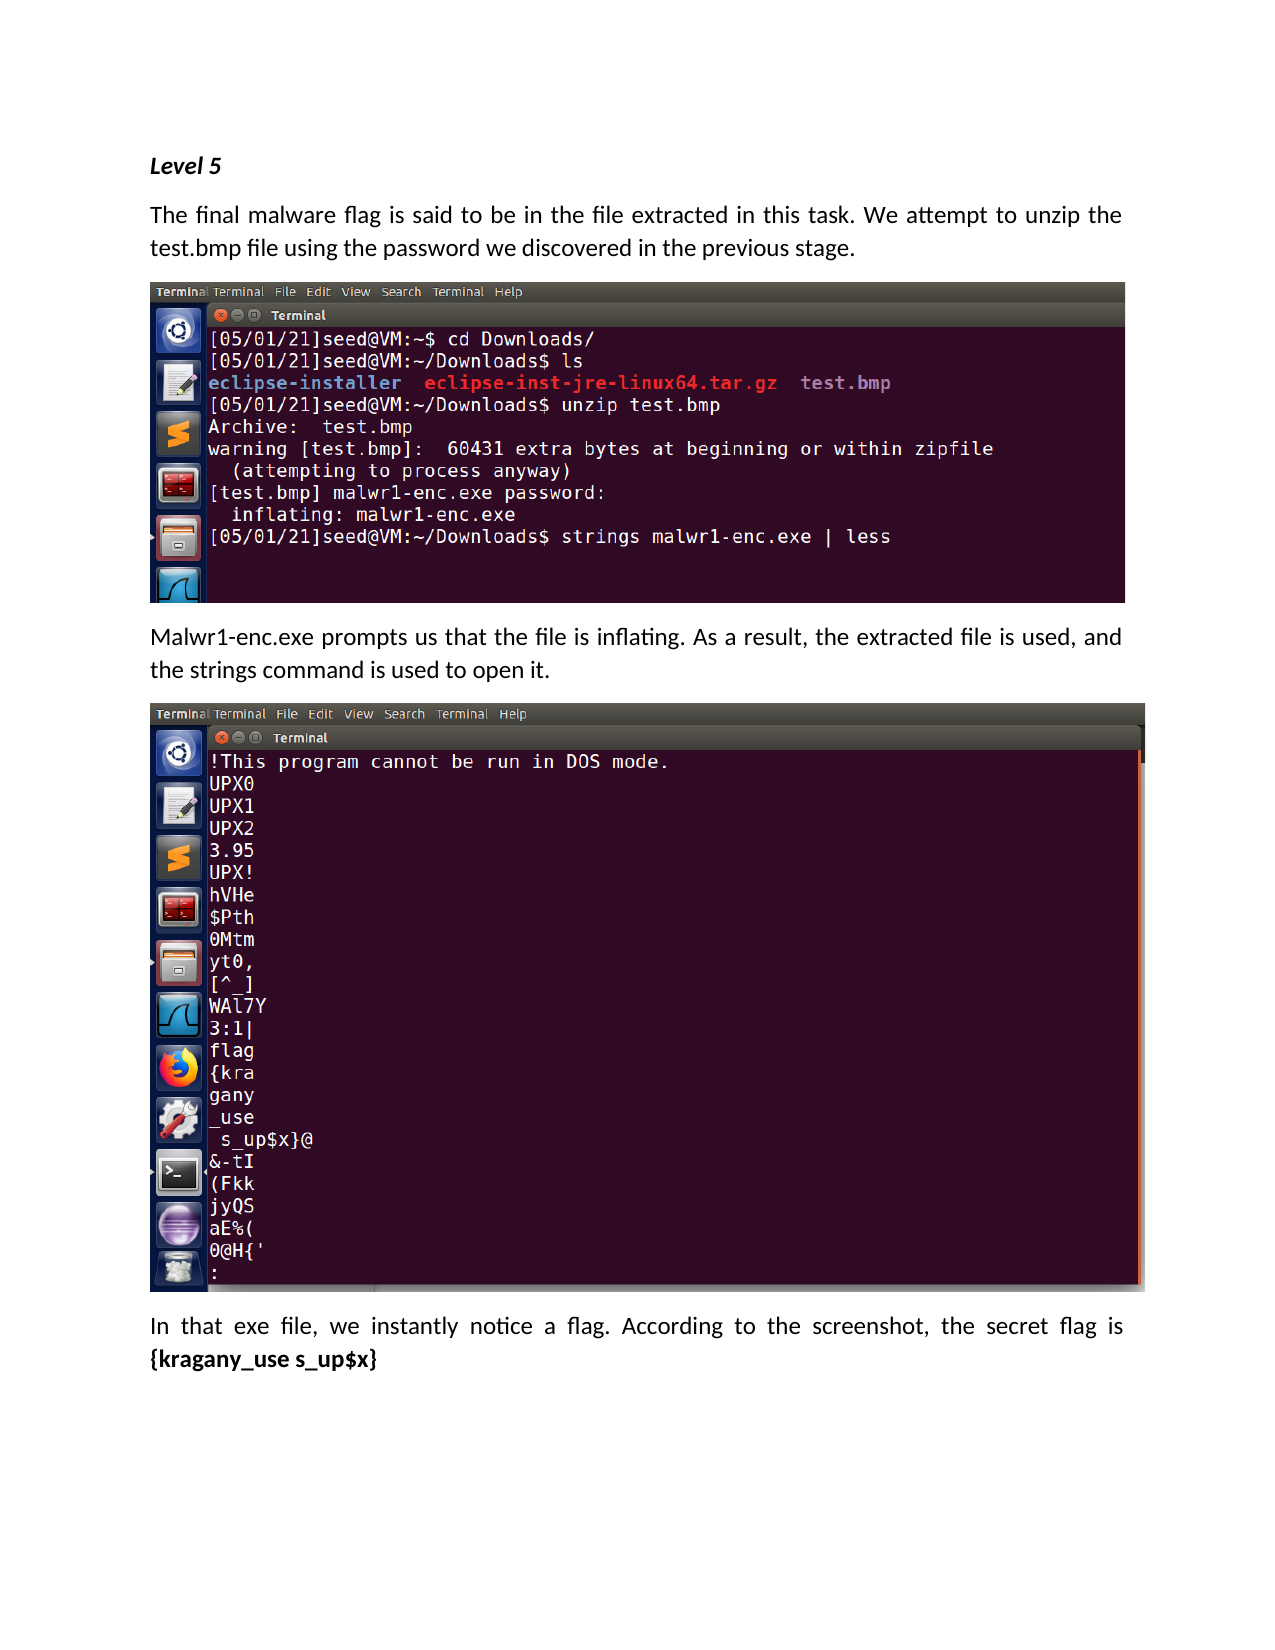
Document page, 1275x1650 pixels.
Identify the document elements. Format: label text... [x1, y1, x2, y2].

picture [150, 703, 1146, 1292]
text The final malware flag is said to be in the file extracted in this task. We attempt to unzip the test.bmp file using the password we discovered in the previous stage. [150, 199, 1125, 263]
text In that exe file, we instantly notice a flag. According to the screenshot, the secret flag is {kragany_use s_up$x} [150, 1311, 1125, 1374]
text Level 5 [150, 150, 1125, 181]
text Malwr1-enc.exe prompts us that the file is inflating. As a result, the extracted file is used, and the strings command is used to open it. [150, 621, 1125, 685]
picture [150, 282, 1125, 603]
